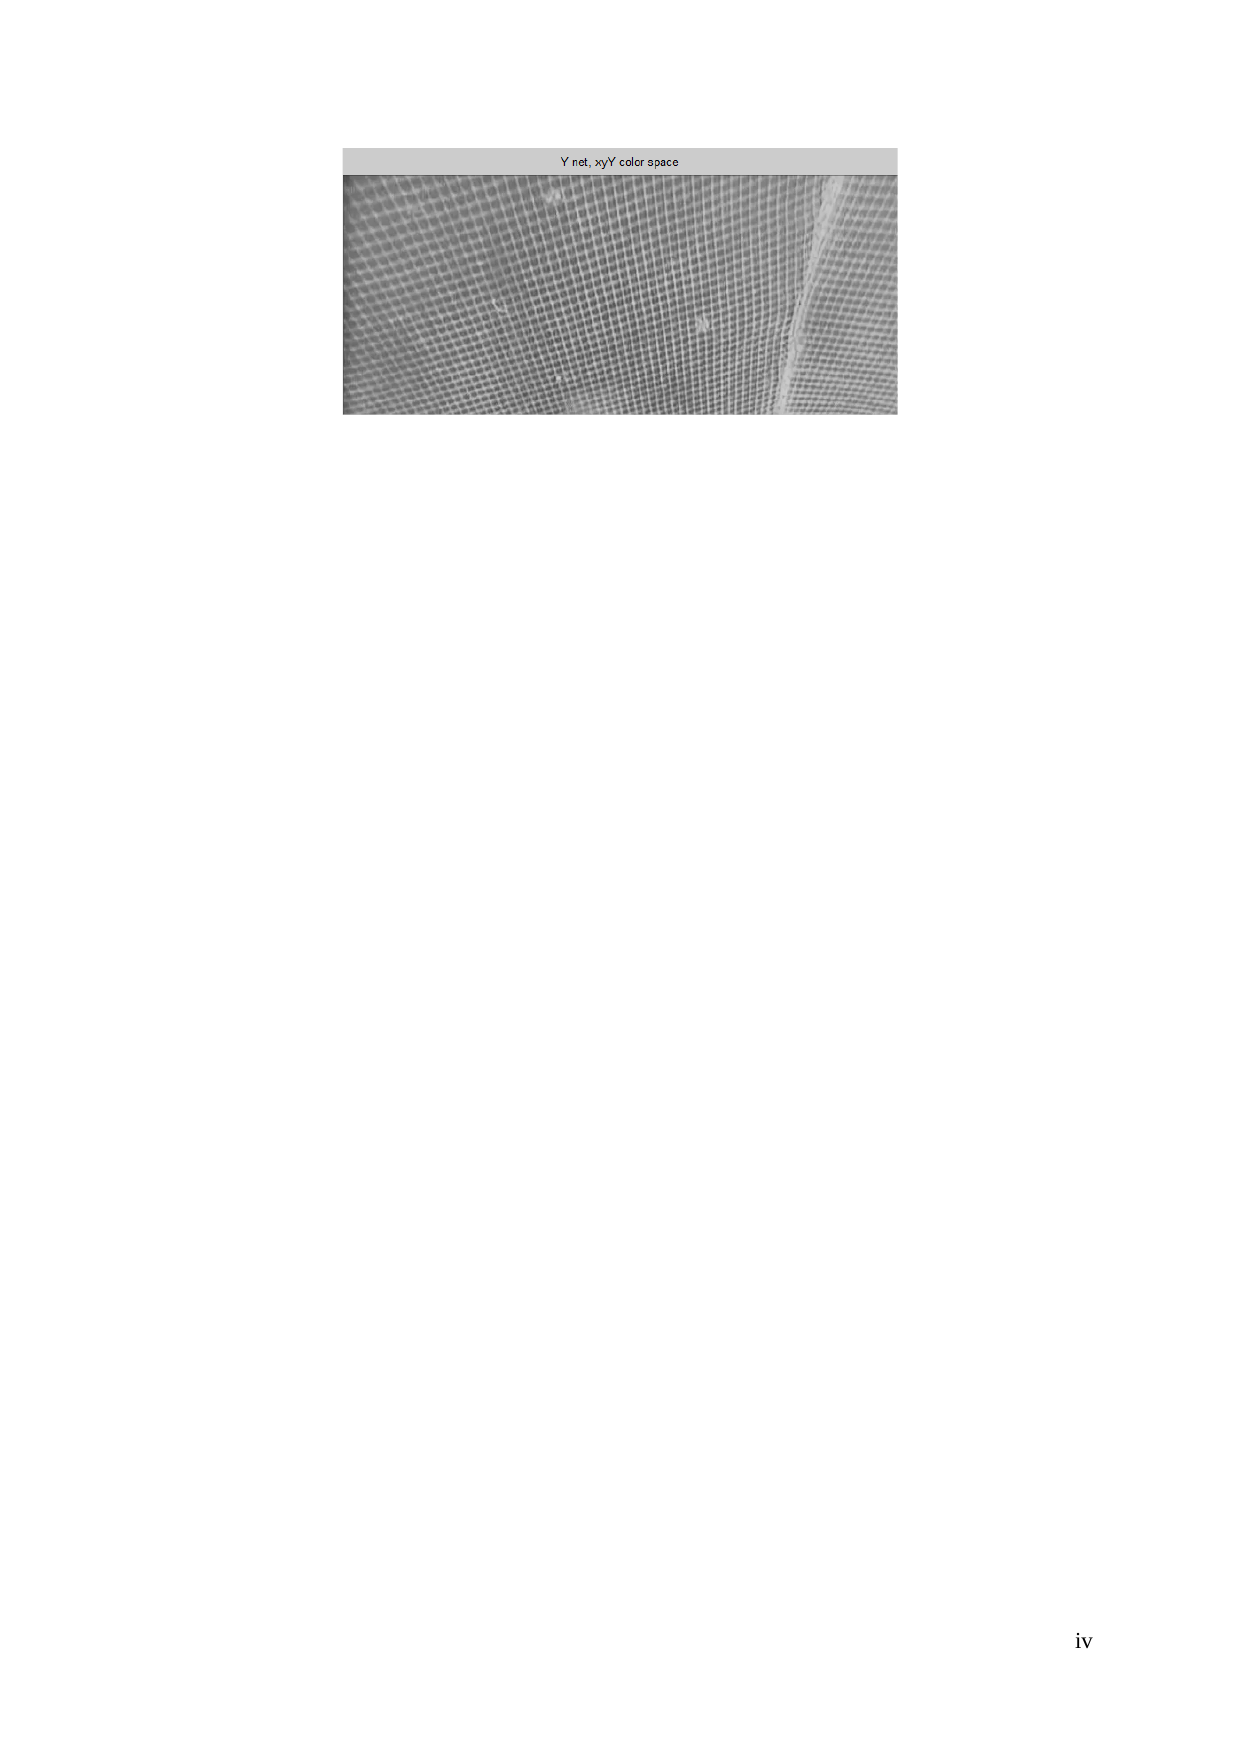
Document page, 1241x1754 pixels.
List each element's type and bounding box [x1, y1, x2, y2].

picture [342, 147, 898, 415]
